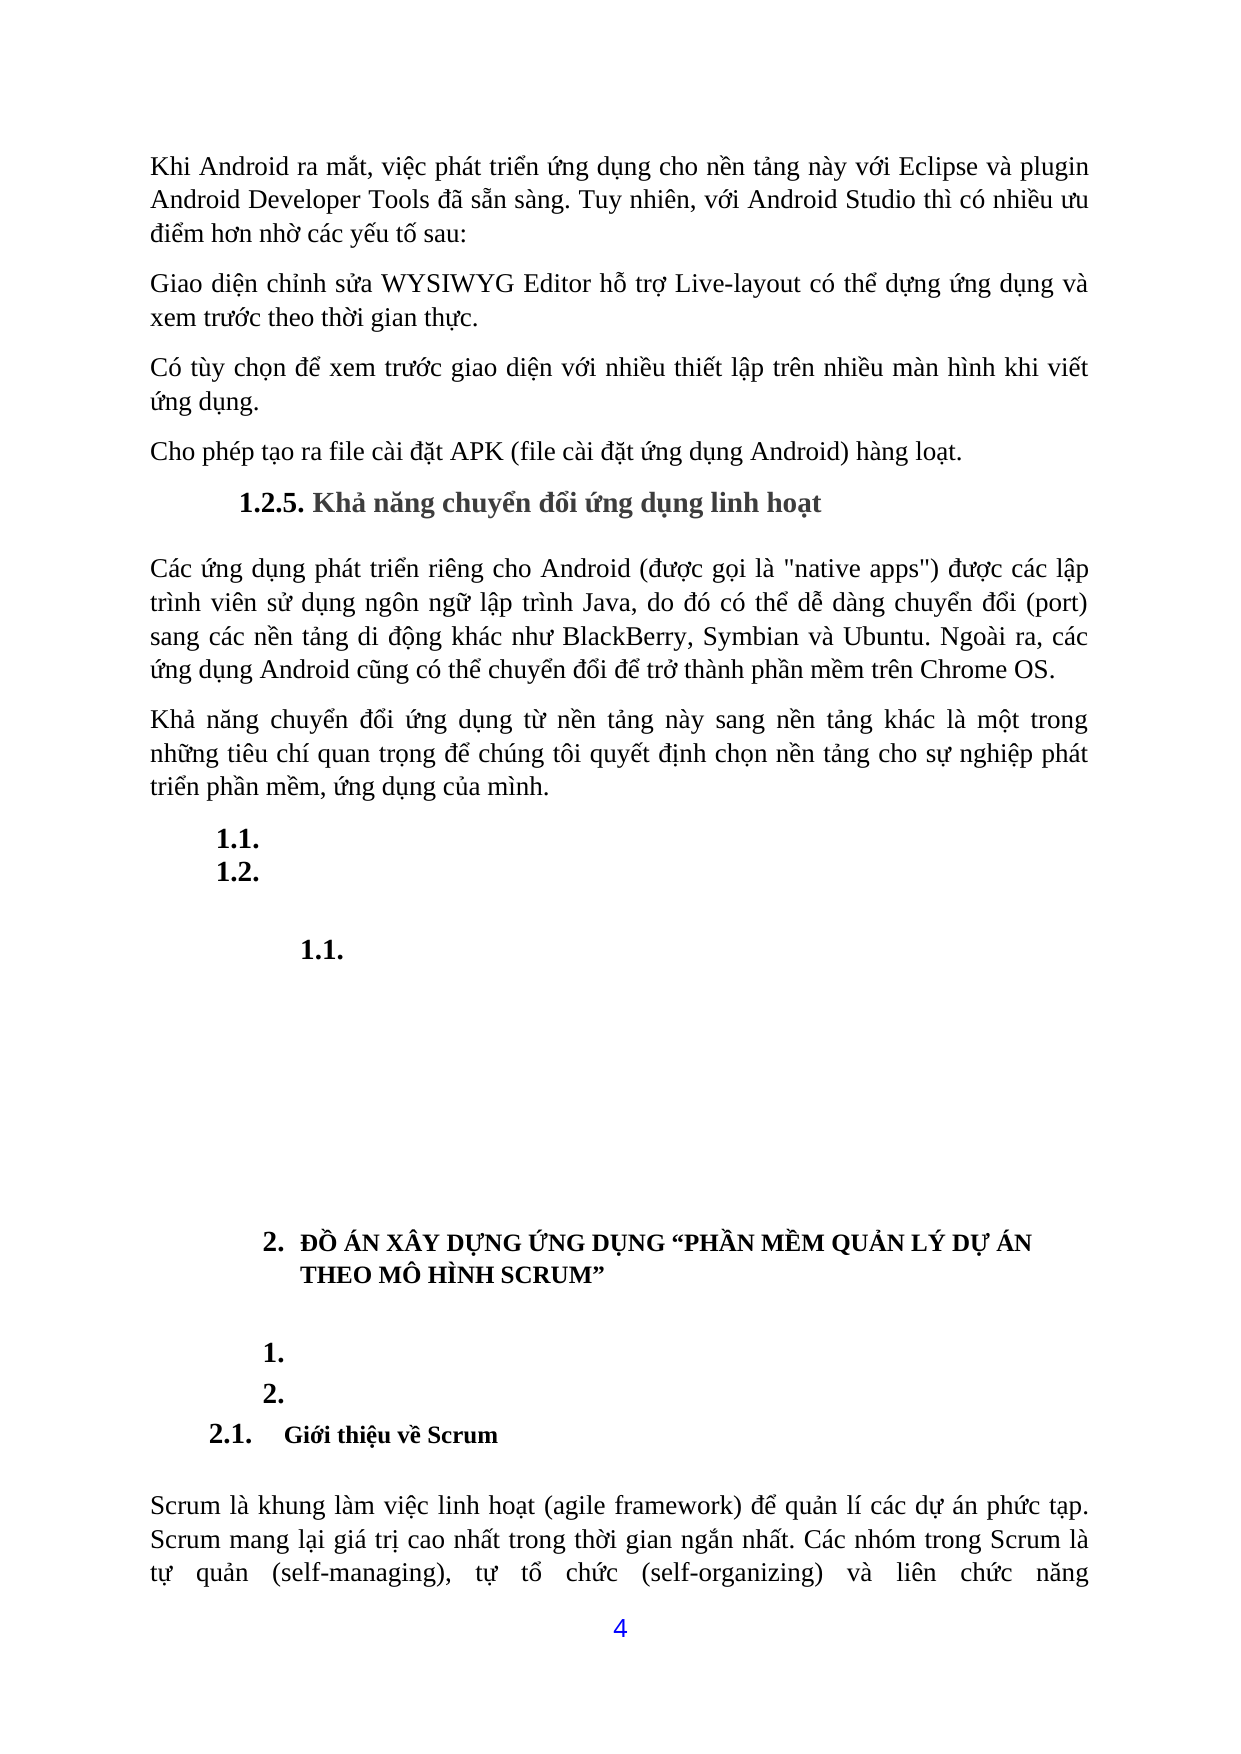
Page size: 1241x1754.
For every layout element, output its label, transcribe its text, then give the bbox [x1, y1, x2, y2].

text Khả năng chuyển đổi ứng dụng từ nền tảng này sang nền tảng khác là một trong những tiêu chí quan trọng để chúng tôi quyết định chọn nền tảng cho sự nghiệp phát triển phần mềm, ứng dụng của mình. [150, 703, 1090, 802]
list Khả năng chuyển đổi ứng dụng linh hoạt [239, 485, 1090, 553]
subtitle ĐỒ ÁN XÂY DỰNG ỨNG DỤNG “PHẦN MỀM QUẢN LÝ DỰ ÁN THEO MÔ HÌNH SCRUM” [262, 1224, 1090, 1328]
subtitle Giới thiệu về Scrum [208, 1416, 1090, 1486]
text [150, 1489, 1090, 1587]
text Khi Android ra mắt, việc phát triển ứng dụng cho nền tảng này với Eclipse và plugin Android Developer Tools đã sẵn sàng. Tuy nhiên, với Android Studio thì có nhiều ưu điểm hơn nhờ các yếu tố sau: [150, 150, 1090, 248]
text Cho phép tạo ra file cài đặt APK (file cài đặt ứng dụng Android) hàng loạt. [150, 435, 1090, 466]
text Giao diện chỉnh sửa WYSIWYG Editor hỗ trợ Live-layout có thể dựng ứng dụng và xem trước theo thời gian thực. [150, 267, 1090, 332]
text Các ứng dụng phát triển riêng cho Android (được gọi là "native apps") được các lập trình viên sử dụng ngôn ngữ lập trình Java, do đó có thể dễ dàng chuyển đổi (port) sang các nền tảng di động khác như BlackBerry, Symbian và Ubuntu. Ngoài ra, các ứng dụng Android cũng có thể chuyển đổi để trở thành phần mềm trên Chrome OS. [150, 553, 1090, 684]
text Có tùy chọn để xem trước giao diện với nhiều thiết lập trên nhiều màn hình khi viết ứng dụng. [150, 351, 1090, 416]
